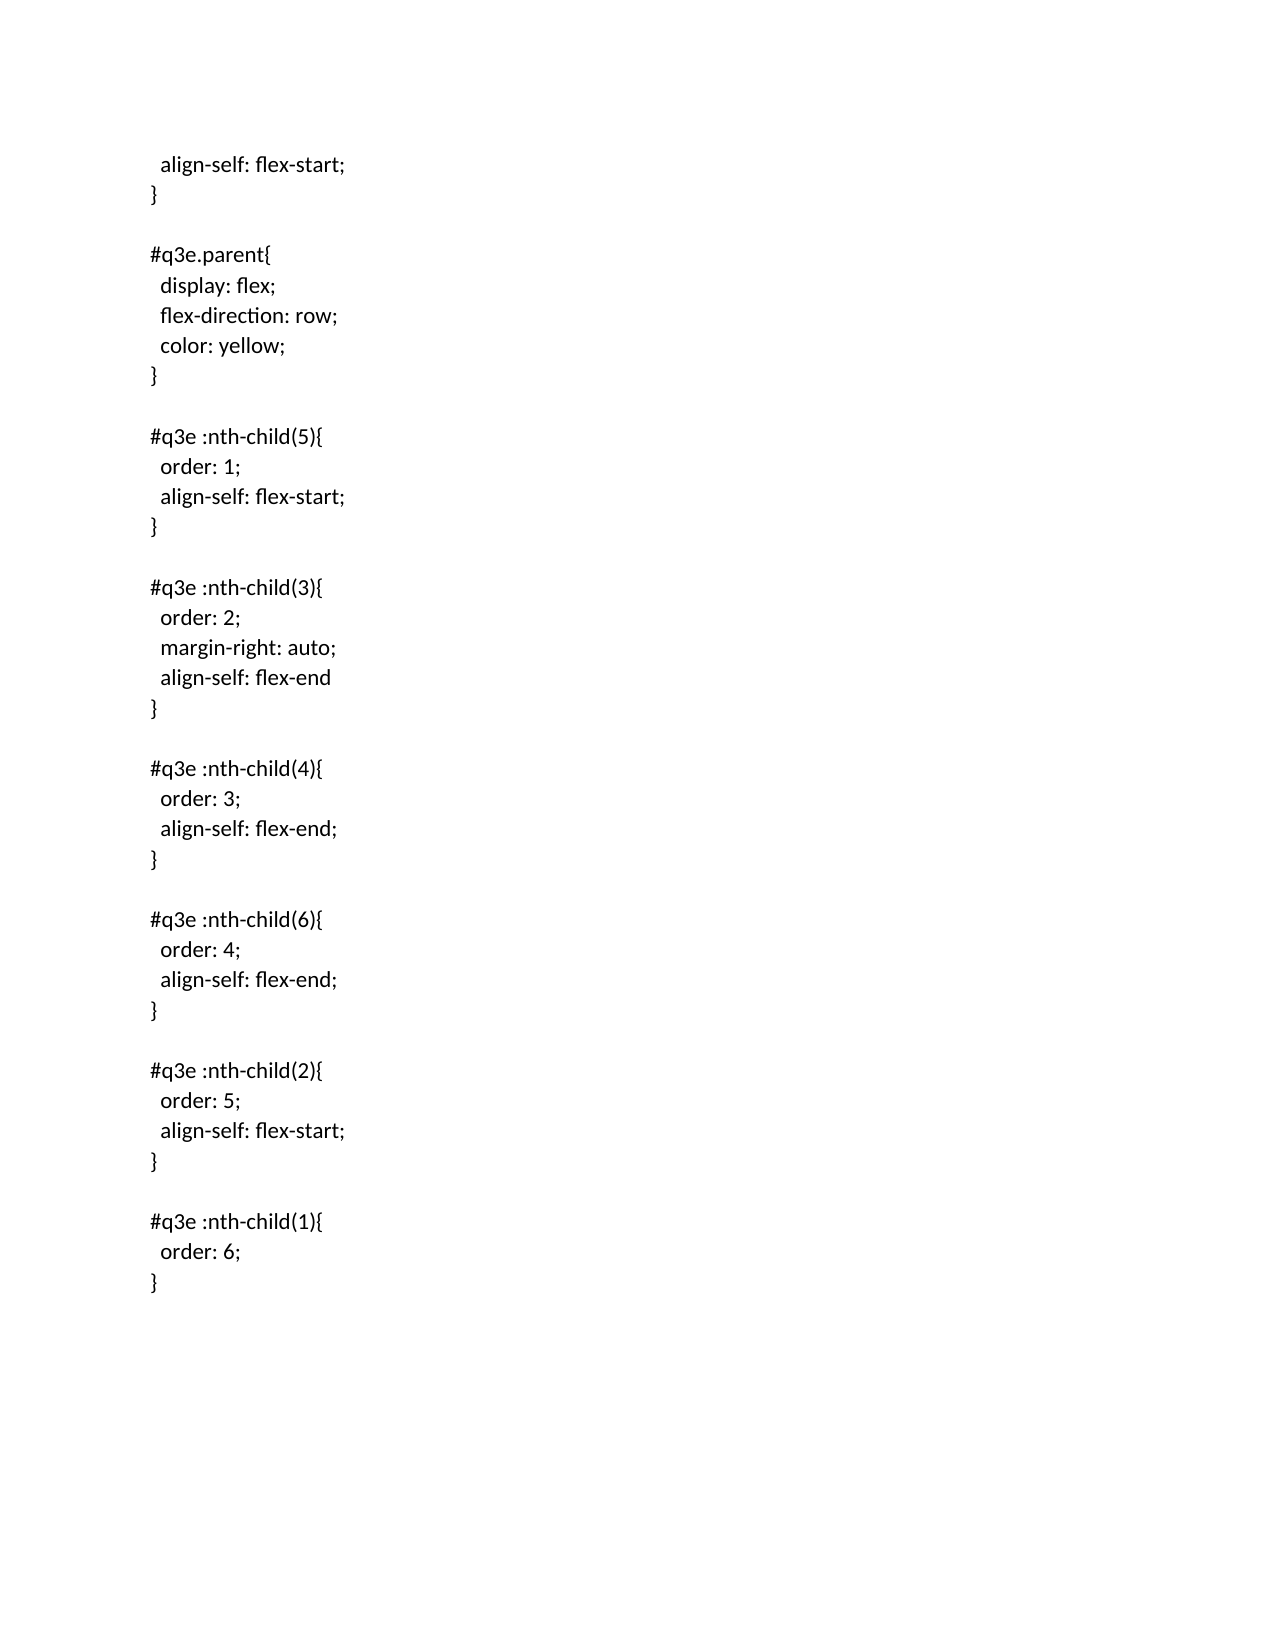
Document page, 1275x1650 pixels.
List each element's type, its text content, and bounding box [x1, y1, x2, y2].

text order: 6; [150, 1237, 1125, 1266]
text order: 3; [150, 784, 1125, 812]
text align-self: flex-start; [150, 482, 1125, 510]
text align-self: flex-end; [150, 814, 1125, 843]
text align-self: flex-start; [150, 150, 1125, 178]
text } [150, 694, 1125, 722]
text #q3e :nth-child(4){ [150, 754, 1125, 782]
text #q3e.parent{ [150, 241, 1125, 269]
text order: 5; [150, 1086, 1125, 1114]
text } [150, 996, 1125, 1024]
text #q3e :nth-child(6){ [150, 905, 1125, 933]
text flex-direction: row; [150, 301, 1125, 329]
text } [150, 1147, 1125, 1175]
text order: 2; [150, 603, 1125, 631]
text color: yellow; [150, 331, 1125, 359]
text } [150, 512, 1125, 541]
text align-self: flex-end; [150, 966, 1125, 994]
text order: 4; [150, 935, 1125, 963]
text #q3e :nth-child(2){ [150, 1056, 1125, 1084]
text align-self: flex-start; [150, 1117, 1125, 1145]
text display: flex; [150, 271, 1125, 299]
text #q3e :nth-child(3){ [150, 573, 1125, 601]
text #q3e :nth-child(5){ [150, 422, 1125, 450]
text } [150, 180, 1125, 208]
text } [150, 845, 1125, 873]
text margin-right: auto; [150, 633, 1125, 661]
text order: 1; [150, 452, 1125, 480]
text align-self: flex-end [150, 663, 1125, 692]
text #q3e :nth-child(1){ [150, 1207, 1125, 1235]
text } [150, 1268, 1125, 1296]
text } [150, 361, 1125, 389]
